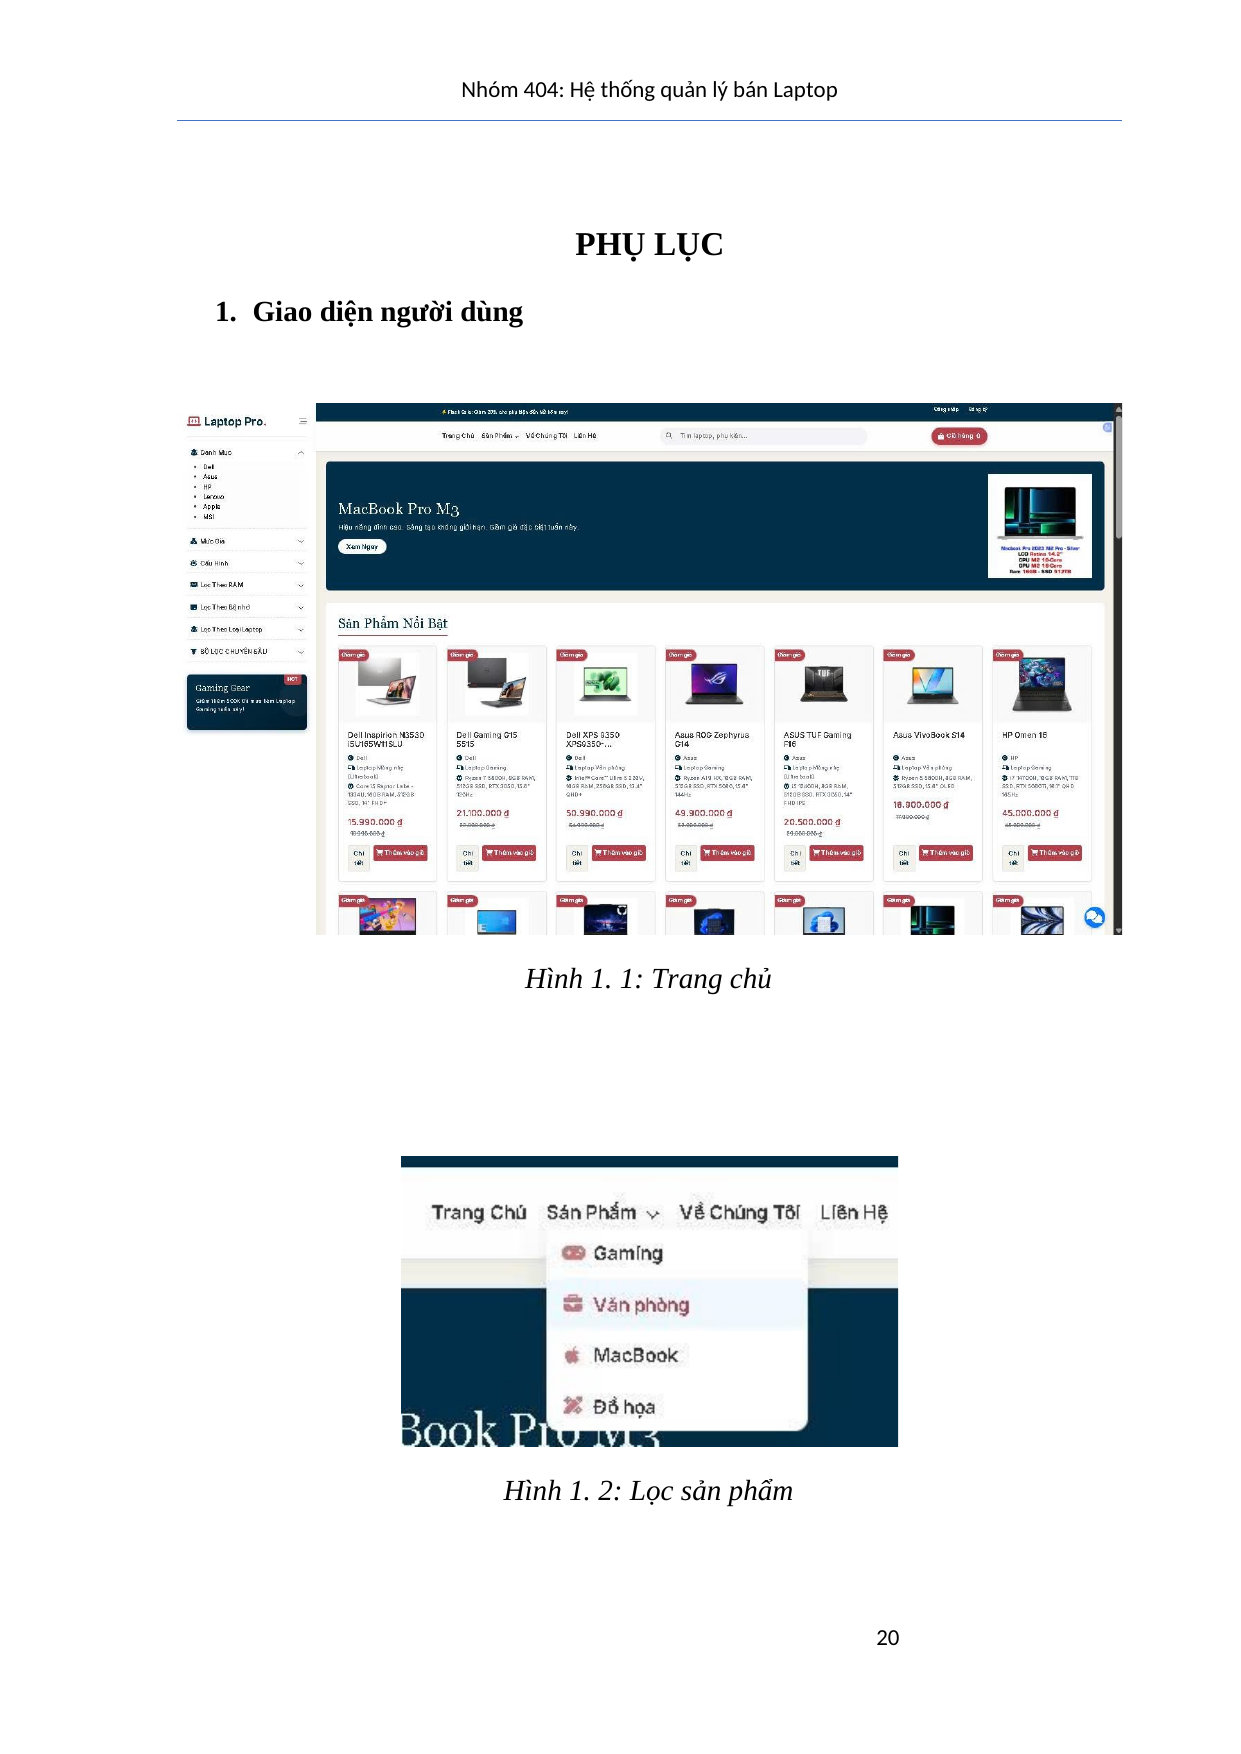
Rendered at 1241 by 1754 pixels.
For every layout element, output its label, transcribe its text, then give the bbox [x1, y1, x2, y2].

text Hình 1. 2: Lọc sản phẩm [177, 1473, 1122, 1507]
subtitle PHỤ LỤC [177, 224, 1122, 262]
text Hình 1. 1: Trang chủ [177, 961, 1122, 994]
picture [401, 1165, 899, 1447]
picture [177, 403, 1123, 935]
list Giao diện người dùng [215, 294, 1122, 328]
